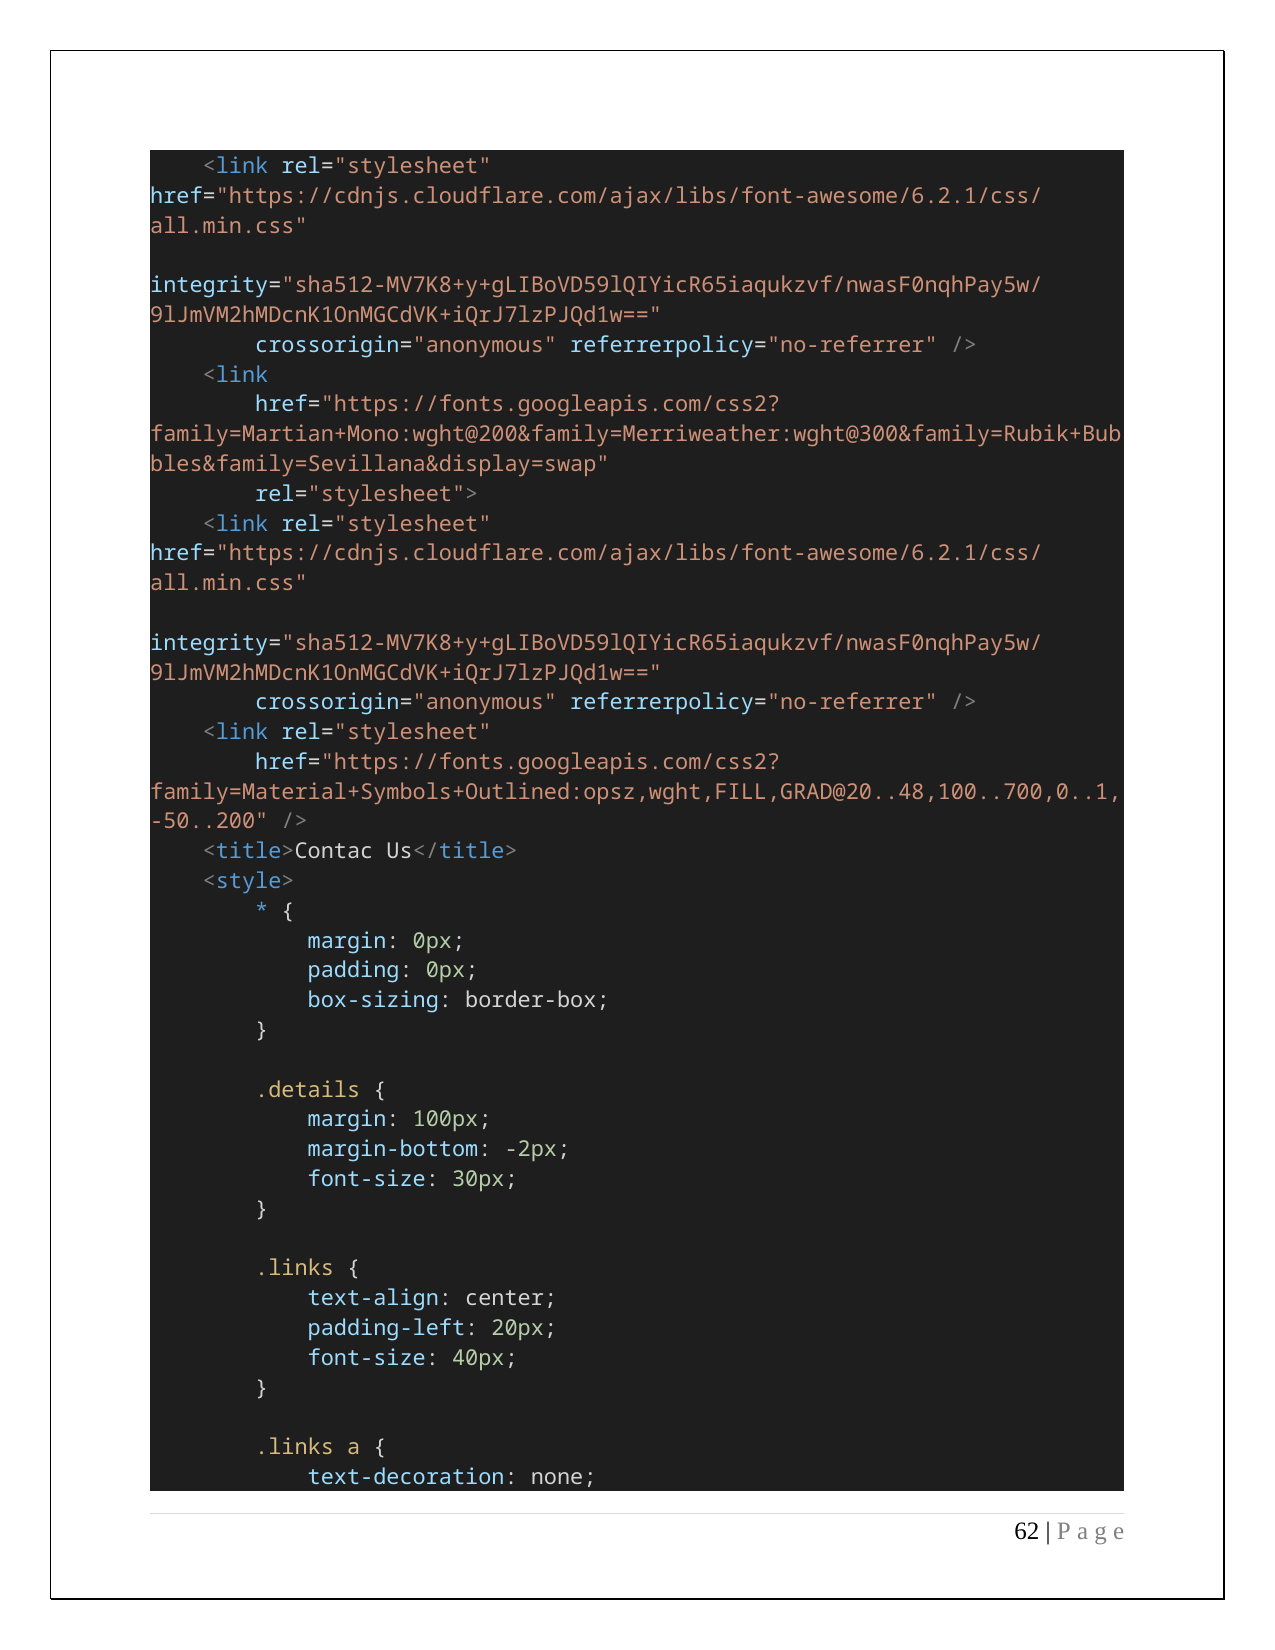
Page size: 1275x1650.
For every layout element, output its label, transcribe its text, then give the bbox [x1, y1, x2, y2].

text .links a { [150, 1431, 1124, 1461]
text <link rel="stylesheet" [150, 716, 1124, 746]
text integrity="sha512-MV7K8+y+gLIBoVD59lQIYicR65iaqukzvf/nwasF0nqhPay5w/9lJmVM2hMDcnK1OnMGCdVK+iQrJ7lzPJQd1w==" [150, 239, 1124, 329]
text href="https://fonts.googleapis.com/css2?family=Martian+Mono:wght@200&family=Merriweather:wght@300&family=Rubik+Bubbles&family=Sevillana&display=swap" [150, 388, 1124, 478]
text } [150, 1371, 1124, 1401]
text crossorigin="anonymous" referrerpolicy="no-referrer" /> [150, 686, 1124, 716]
text integrity="sha512-MV7K8+y+gLIBoVD59lQIYicR65iaqukzvf/nwasF0nqhPay5w/9lJmVM2hMDcnK1OnMGCdVK+iQrJ7lzPJQd1w==" [150, 597, 1124, 686]
text .details { [150, 1073, 1124, 1103]
text <link rel="stylesheet" href="https://cdnjs.cloudflare.com/ajax/libs/font-awesome/6.2.1/css/all.min.css" [150, 150, 1124, 239]
text font-size: 30px; [150, 1163, 1124, 1193]
text margin: 100px; [150, 1103, 1124, 1133]
text rel="stylesheet"> [150, 478, 1124, 507]
text .links { [150, 1252, 1124, 1282]
text <link rel="stylesheet" href="https://cdnjs.cloudflare.com/ajax/libs/font-awesome/6.2.1/css/all.min.css" [150, 507, 1124, 597]
text * { [150, 895, 1124, 924]
text font-size: 40px; [150, 1342, 1124, 1371]
text <style> [150, 865, 1124, 895]
text <title>Contac Us</title> [150, 835, 1124, 865]
text } [150, 1193, 1124, 1222]
text padding-left: 20px; [150, 1312, 1124, 1342]
text href="https://fonts.googleapis.com/css2?family=Material+Symbols+Outlined:opsz,wght,FILL,GRAD@20..48,100..700,0..1,-50..200" /> [150, 746, 1124, 835]
text margin: 0px; [150, 924, 1124, 954]
text box-sizing: border-box; [150, 984, 1124, 1014]
text padding: 0px; [150, 954, 1124, 984]
text margin-bottom: -2px; [150, 1133, 1124, 1163]
text <link [150, 358, 1124, 388]
text text-decoration: none; [150, 1461, 1124, 1491]
text } [150, 1014, 1124, 1044]
text crossorigin="anonymous" referrerpolicy="no-referrer" /> [150, 329, 1124, 358]
text text-align: center; [150, 1282, 1124, 1312]
